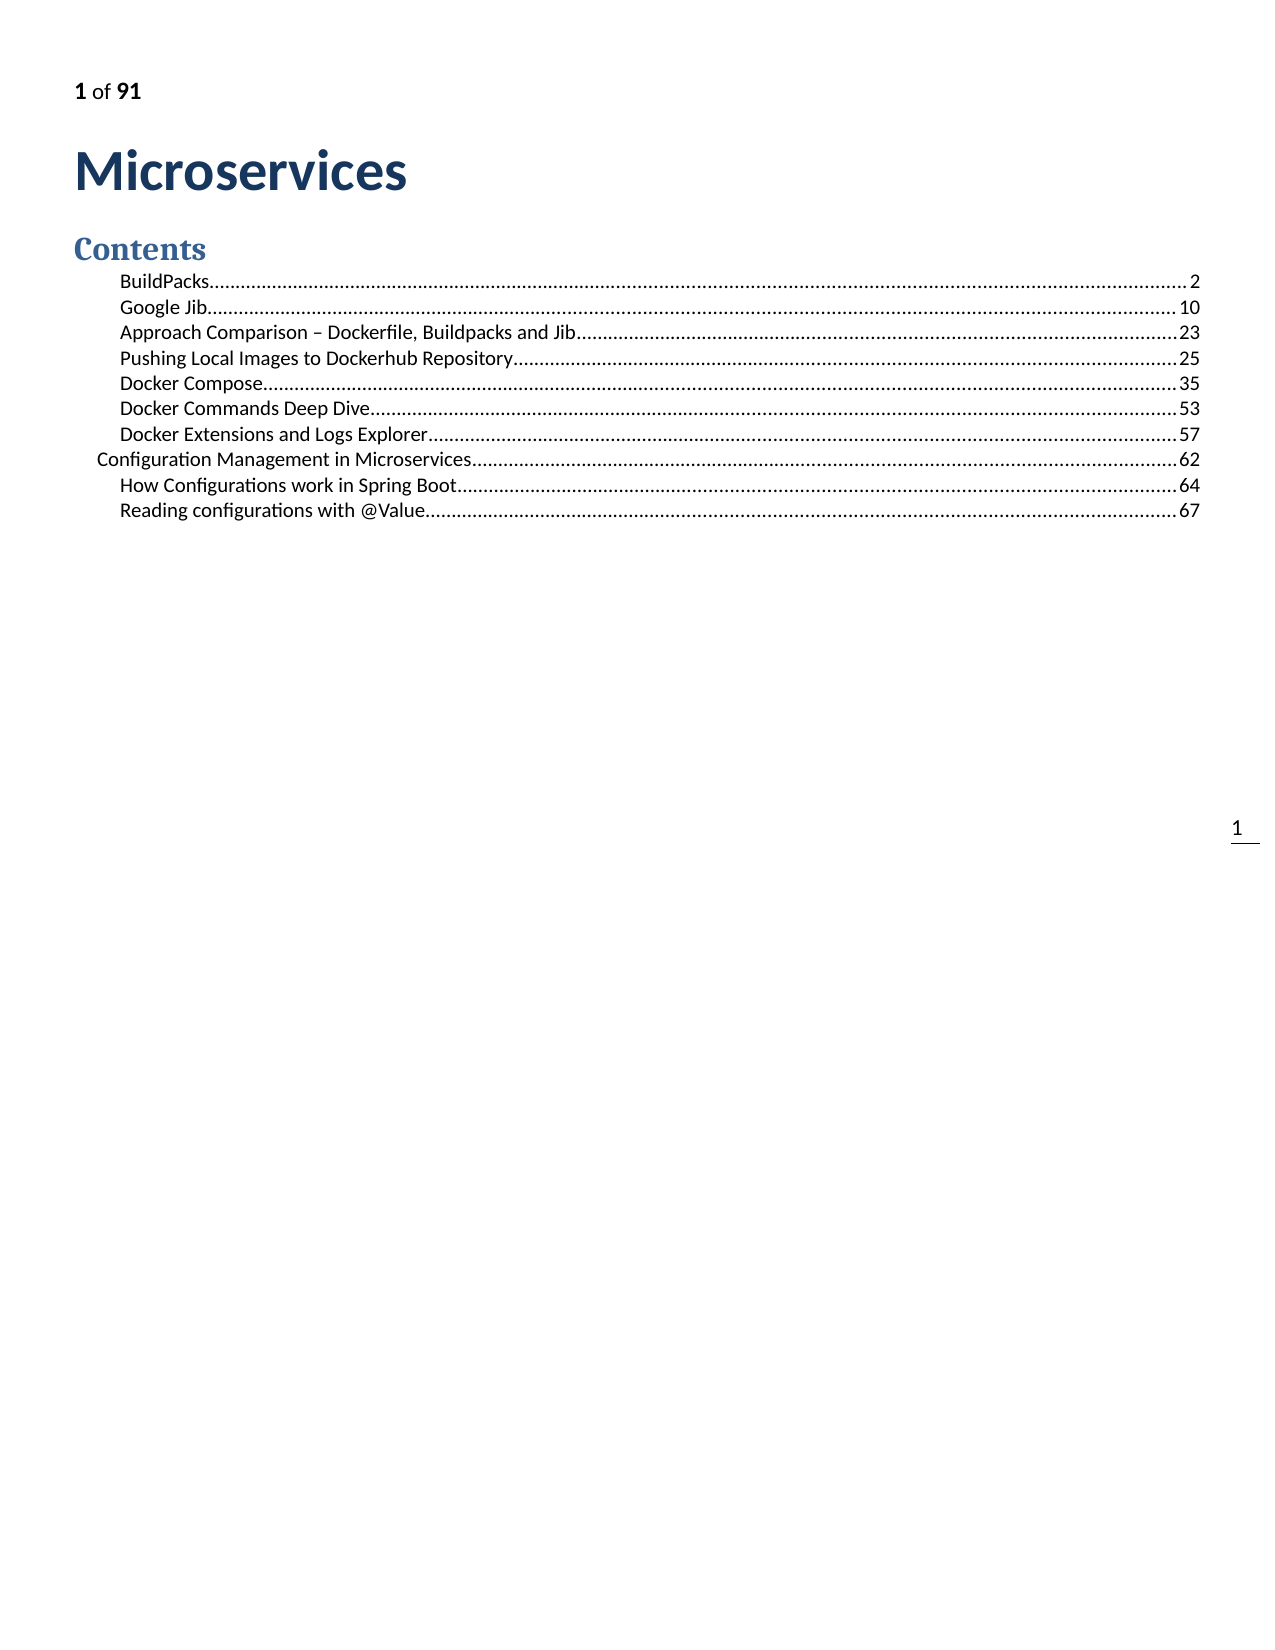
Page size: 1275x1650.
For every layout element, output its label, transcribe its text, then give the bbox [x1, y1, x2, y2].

text Microservices [74, 133, 1201, 205]
